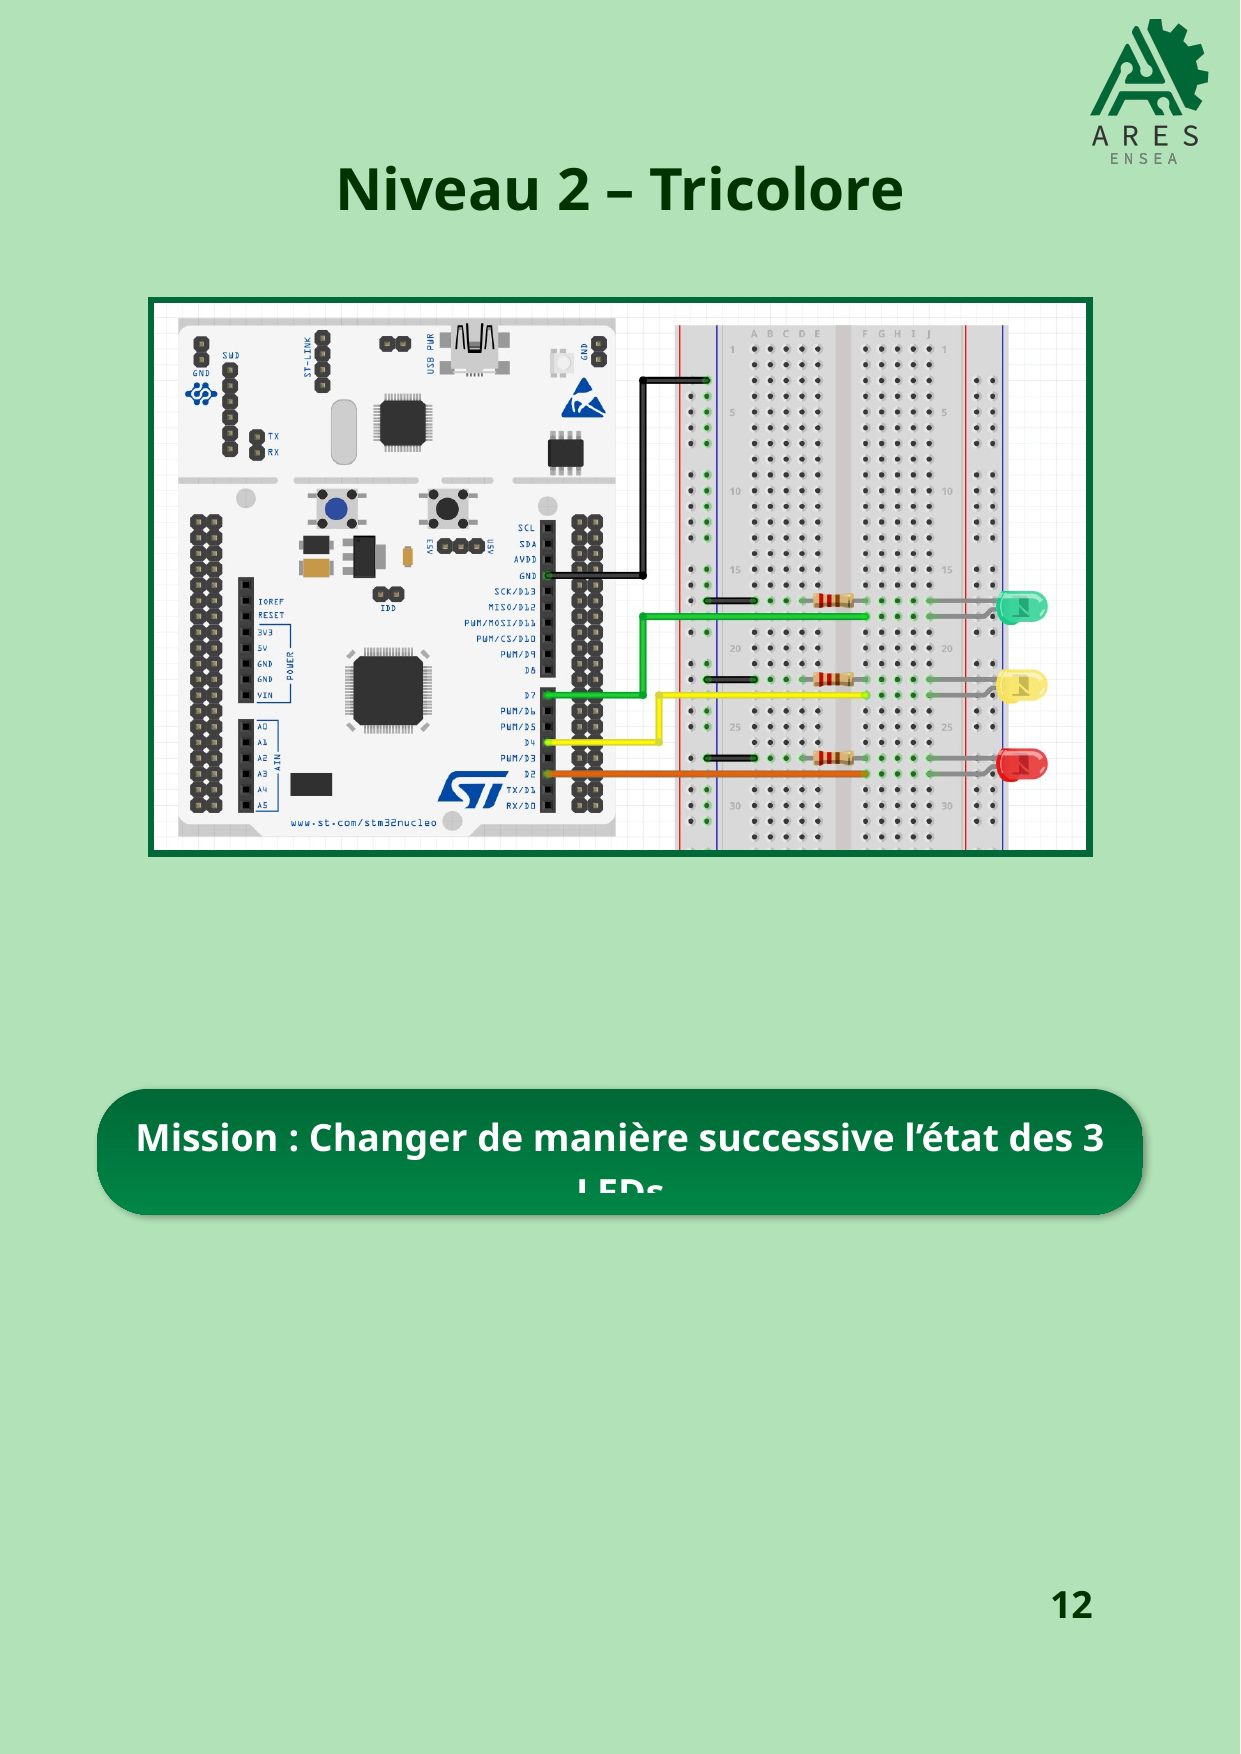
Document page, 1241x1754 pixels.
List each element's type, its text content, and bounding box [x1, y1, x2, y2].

picture [154, 303, 1086, 850]
picture [1063, 13, 1230, 179]
text Niveau 2 – Tricolore [148, 148, 1093, 227]
